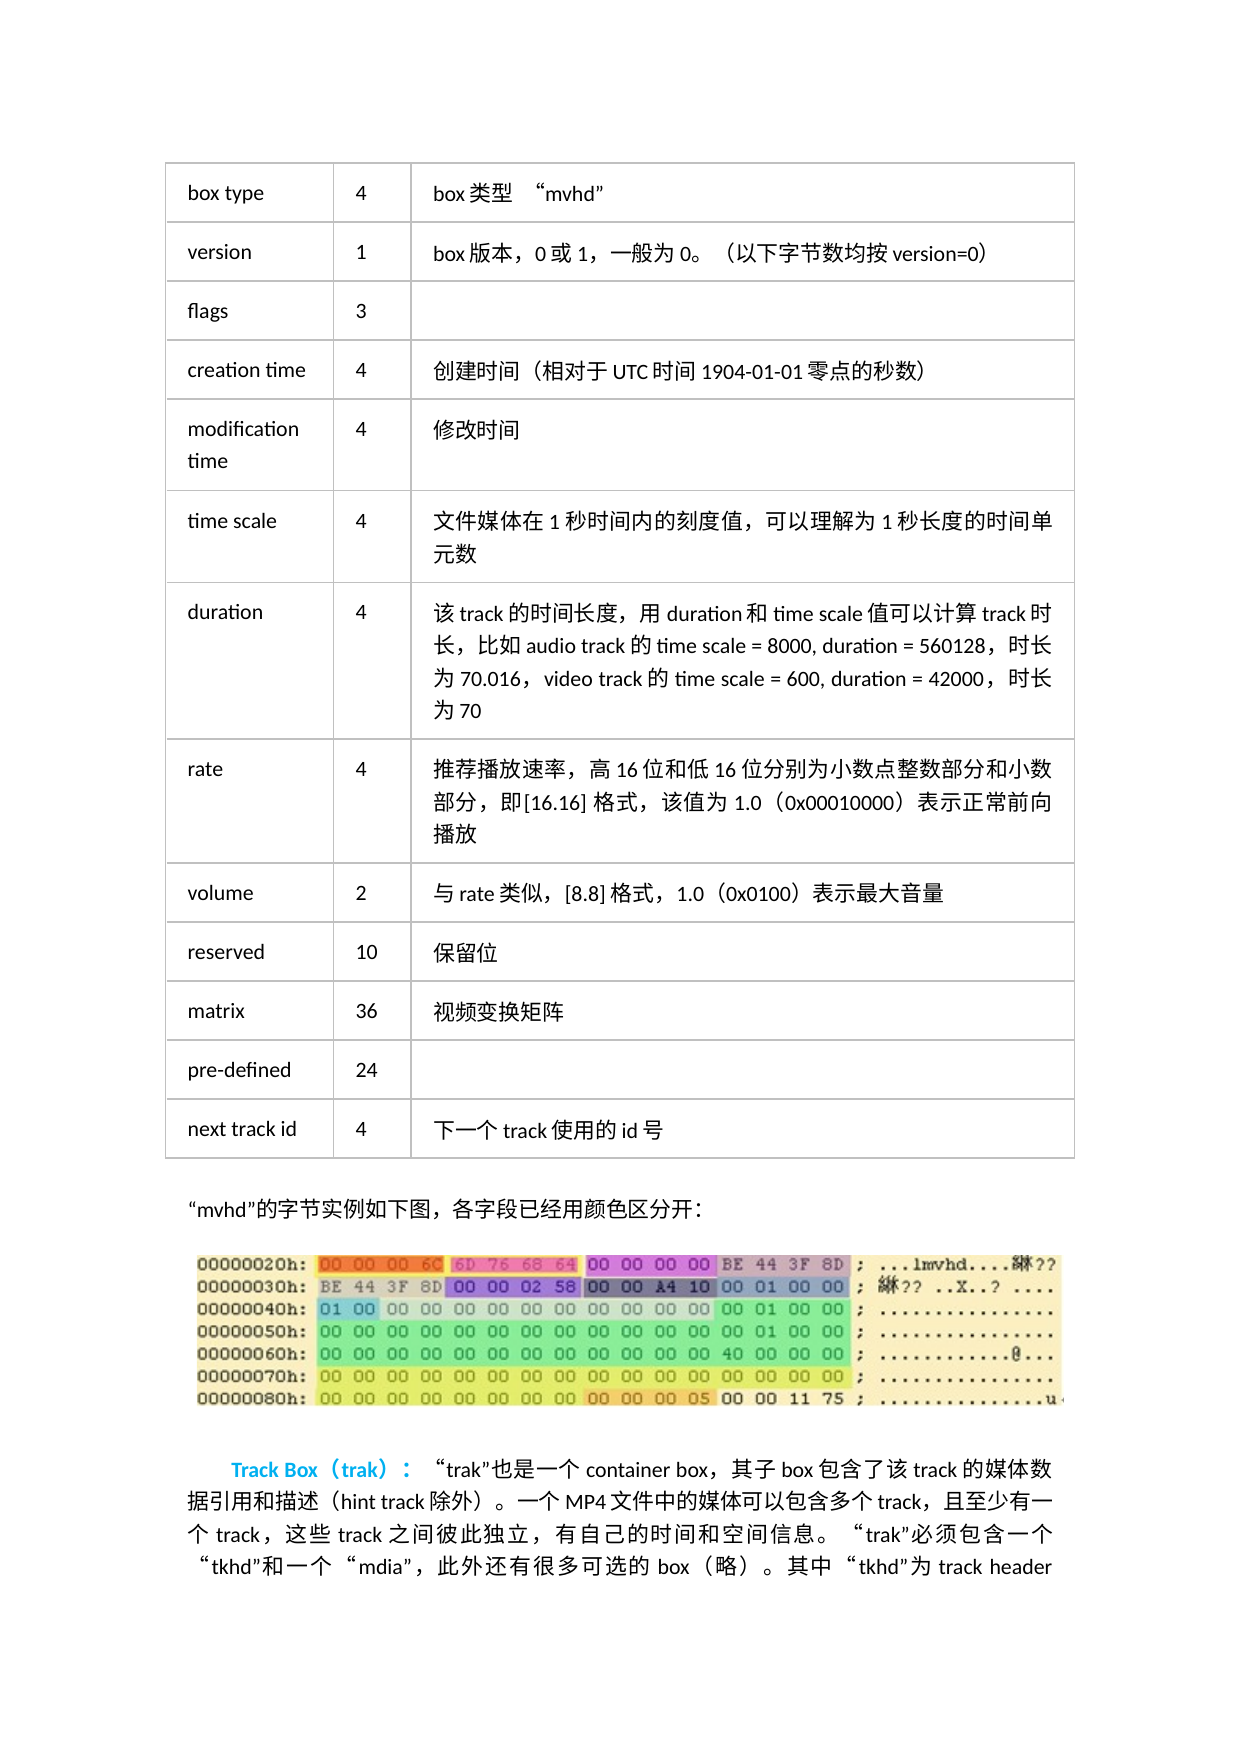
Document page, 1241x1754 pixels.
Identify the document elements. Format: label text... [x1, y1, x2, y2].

table_cell creation time [166, 340, 333, 398]
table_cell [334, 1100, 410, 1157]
table_cell [412, 282, 1074, 339]
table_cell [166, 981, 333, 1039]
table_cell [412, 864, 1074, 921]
table_cell version [166, 222, 333, 280]
table_cell 4 [334, 164, 410, 221]
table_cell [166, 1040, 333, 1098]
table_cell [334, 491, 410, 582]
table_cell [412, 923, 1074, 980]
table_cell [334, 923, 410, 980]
picture [196, 1255, 1064, 1409]
table_cell 1 [334, 223, 410, 280]
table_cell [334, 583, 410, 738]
table_cell box类型 “mvhd” [412, 164, 1074, 221]
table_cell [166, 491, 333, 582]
table_cell flags [166, 281, 333, 339]
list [187, 1451, 1053, 1581]
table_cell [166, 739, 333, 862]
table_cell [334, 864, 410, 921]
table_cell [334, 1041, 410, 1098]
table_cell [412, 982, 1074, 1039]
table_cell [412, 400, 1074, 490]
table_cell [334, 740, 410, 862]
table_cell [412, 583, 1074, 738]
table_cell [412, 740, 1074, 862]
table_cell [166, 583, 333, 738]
table_cell 3 [334, 282, 410, 339]
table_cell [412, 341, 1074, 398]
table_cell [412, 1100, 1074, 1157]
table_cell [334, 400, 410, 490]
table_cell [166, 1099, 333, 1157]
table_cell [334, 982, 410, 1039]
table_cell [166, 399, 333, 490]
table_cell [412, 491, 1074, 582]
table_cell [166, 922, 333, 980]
table_cell 4 [334, 341, 410, 398]
list “mvhd”的字节实例如下图，各字段已经用颜色区分开： [187, 1191, 1053, 1224]
table_cell box type [166, 164, 333, 221]
table_cell box版本，0或1，一般为0。（以下字节数均按version=0） [412, 223, 1074, 280]
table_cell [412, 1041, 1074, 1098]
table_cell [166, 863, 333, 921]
